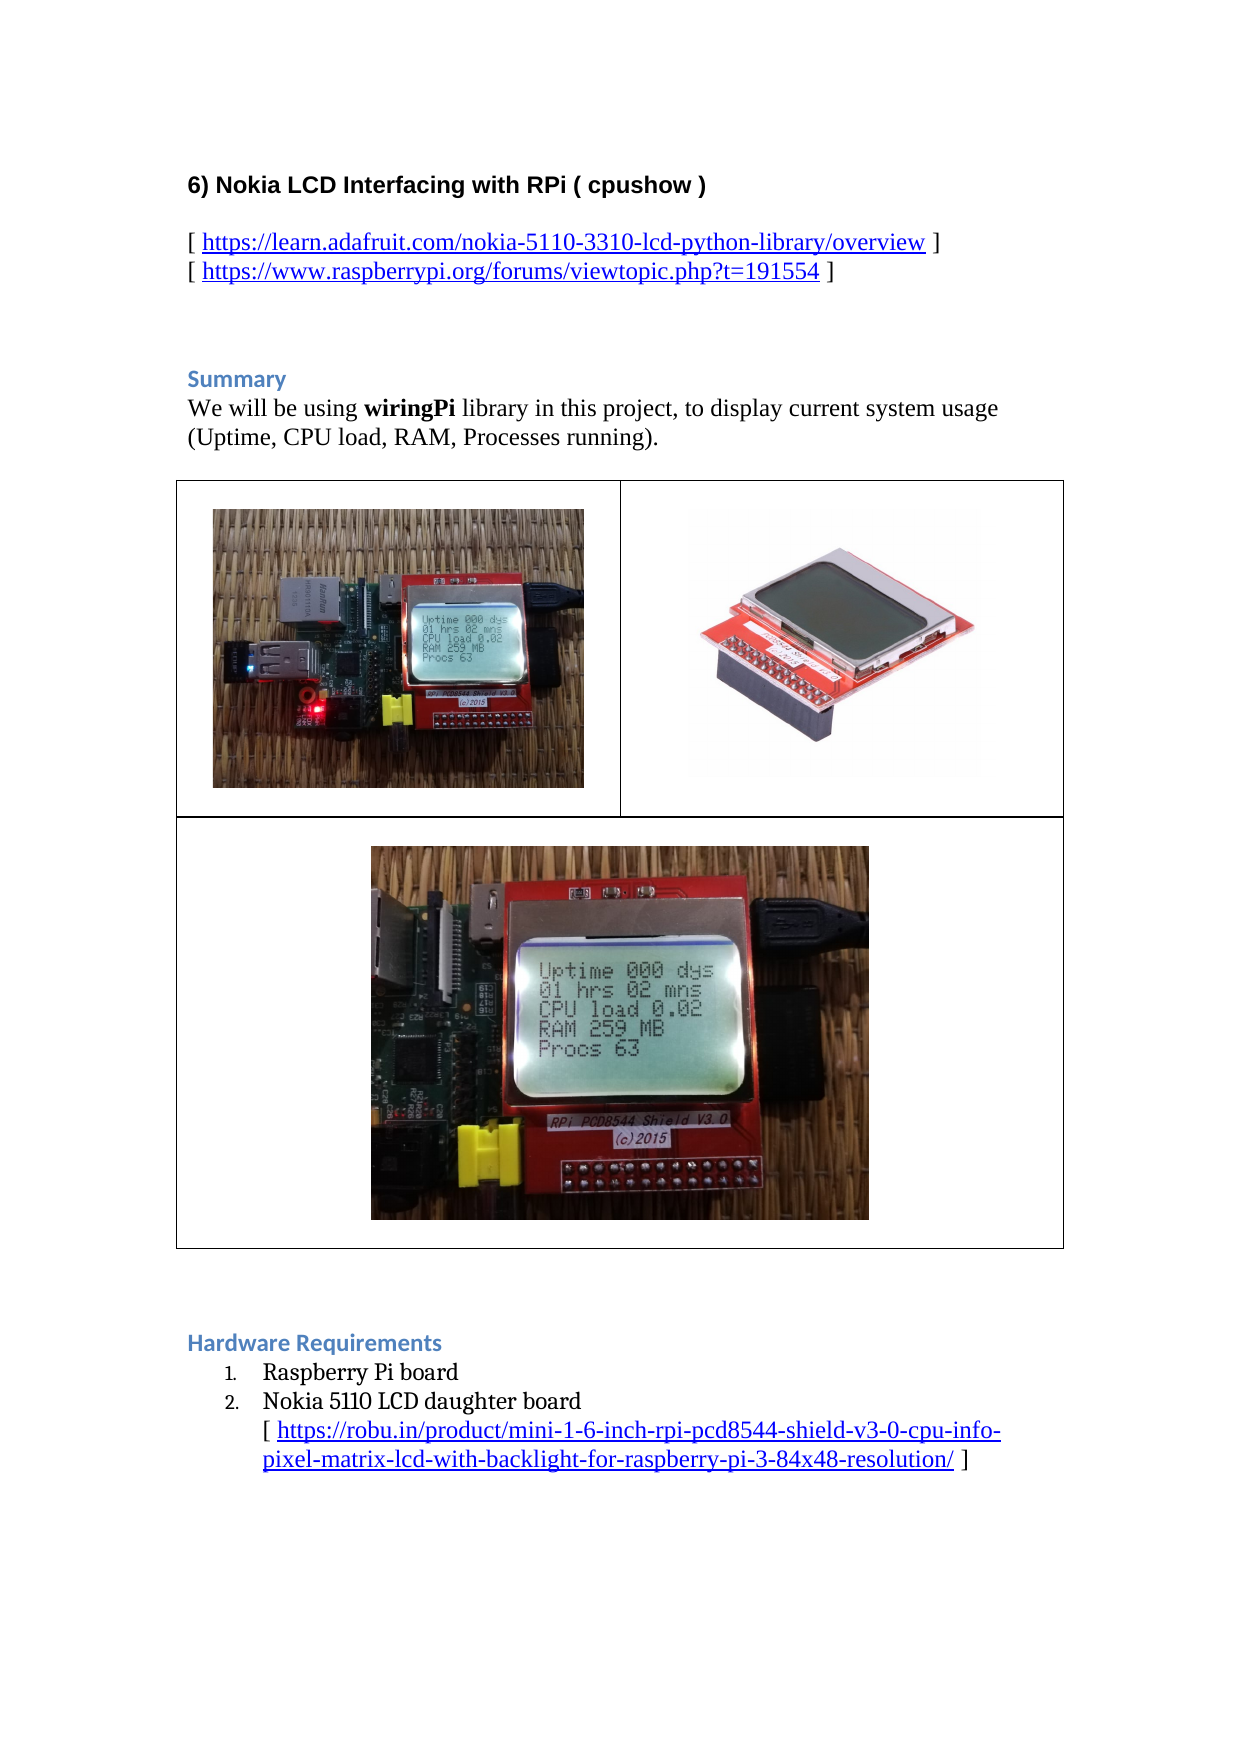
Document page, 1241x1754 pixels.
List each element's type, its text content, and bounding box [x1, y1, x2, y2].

picture [212, 509, 584, 788]
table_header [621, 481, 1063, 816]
list Raspberry Pi board [225, 1358, 1053, 1387]
list Nokia 5110 LCD daughter board [225, 1387, 1053, 1415]
subtitle 6) Nokia LCD Interfacing with RPi ( cpushow ) [187, 171, 1053, 198]
text [ https://www.raspberrypi.org/forums/viewtopic.php?t=191554 ] [187, 256, 1053, 285]
text We will be using wiringPi library in this project, to display current system usage (Uptime, CPU load, RAM, Processes running). [187, 393, 1053, 451]
subtitle Hardware Requirements [187, 1327, 1053, 1358]
picture [371, 846, 869, 1220]
text [ https://learn.adafruit.com/nokia-5110-3310-lcd-python-library/overview ] [187, 227, 1053, 256]
picture [687, 509, 997, 777]
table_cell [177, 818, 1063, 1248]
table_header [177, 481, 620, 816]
subtitle Summary [187, 363, 1053, 393]
text [ https://robu.in/product/mini-1-6-inch-rpi-pcd8544-shield-v3-0-cpu-info-pixel-matrix-lcd-with-backlight-for-raspberry-pi-3-84x48-resolution/ ] [262, 1415, 1053, 1473]
